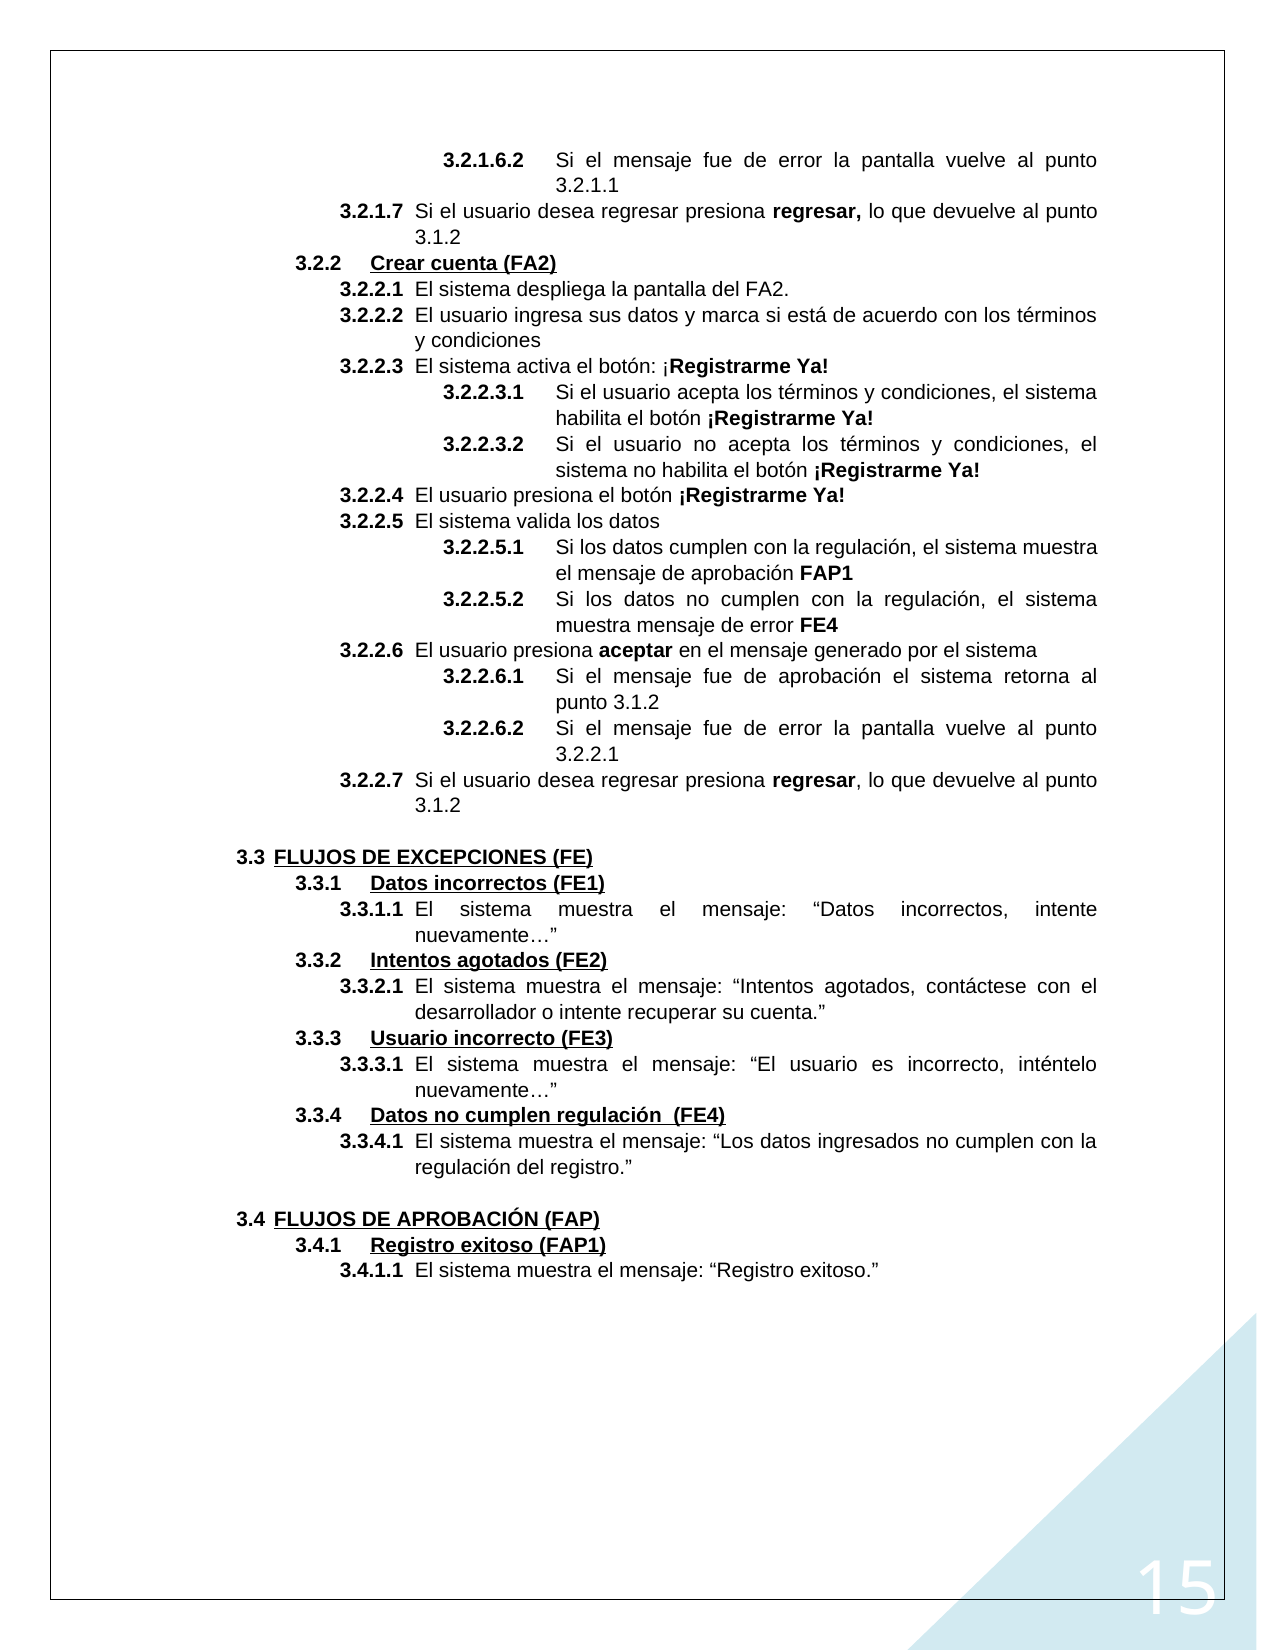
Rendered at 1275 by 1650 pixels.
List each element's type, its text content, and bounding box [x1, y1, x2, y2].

list Intentos agotados (FE2) [295, 948, 1098, 972]
list El usuario presiona aceptar en el mensaje generado por el sistema [339, 638, 1098, 662]
list Si el usuario acepta los términos y condiciones, el sistema habilita el botón ¡Registrarme Ya! [443, 380, 1098, 430]
list FLUJOS DE EXCEPCIONES (FE) [236, 845, 1098, 869]
list Crear cuenta (FA2) [295, 251, 1098, 275]
list El sistema muestra el mensaje: “Intentos agotados, contáctese con el desarrollador o intente recuperar su cuenta.” [339, 974, 1098, 1024]
list El sistema valida los datos [339, 509, 1098, 533]
list Registro exitoso (FAP1) [295, 1232, 1098, 1256]
list Si el mensaje fue de aprobación el sistema retorna al punto 3.1.2 [443, 664, 1098, 714]
list Si el usuario no acepta los términos y condiciones, el sistema no habilita el botón ¡Registrarme Ya! [443, 432, 1098, 481]
list Si los datos no cumplen con la regulación, el sistema muestra mensaje de error FE4 [443, 587, 1098, 636]
list El usuario presiona el botón ¡Registrarme Ya! [339, 483, 1098, 507]
list El usuario ingresa sus datos y marca si está de acuerdo con los términos y condiciones [339, 302, 1098, 352]
list Datos no cumplen regulación (FE4) [295, 1103, 1098, 1127]
list Si los datos cumplen con la regulación, el sistema muestra el mensaje de aprobación FAP1 [443, 535, 1098, 585]
list FLUJOS DE APROBACIÓN (FAP) [236, 1207, 1098, 1231]
list El sistema muestra el mensaje: “El usuario es incorrecto, inténtelo nuevamente…” [339, 1052, 1098, 1101]
list El sistema muestra el mensaje: “Los datos ingresados no cumplen con la regulación del registro.” [339, 1129, 1098, 1179]
list Datos incorrectos (FE1) [295, 871, 1098, 895]
list El sistema muestra el mensaje: “Registro exitoso.” [339, 1258, 1098, 1282]
list El sistema muestra el mensaje: “Datos incorrectos, intente nuevamente…” [339, 897, 1098, 946]
list Usuario incorrecto (FE3) [295, 1026, 1098, 1050]
list Si el usuario desea regresar presiona regresar, lo que devuelve al punto 3.1.2 [339, 767, 1098, 817]
list El sistema activa el botón: ¡Registrarme Ya! [339, 354, 1098, 378]
list Si el mensaje fue de error la pantalla vuelve al punto 3.2.2.1 [443, 716, 1098, 766]
list Si el mensaje fue de error la pantalla vuelve al punto 3.2.1.1 [443, 147, 1098, 197]
list El sistema despliega la pantalla del FA2. [339, 277, 1098, 301]
list Si el usuario desea regresar presiona regresar, lo que devuelve al punto 3.1.2 [339, 199, 1098, 249]
